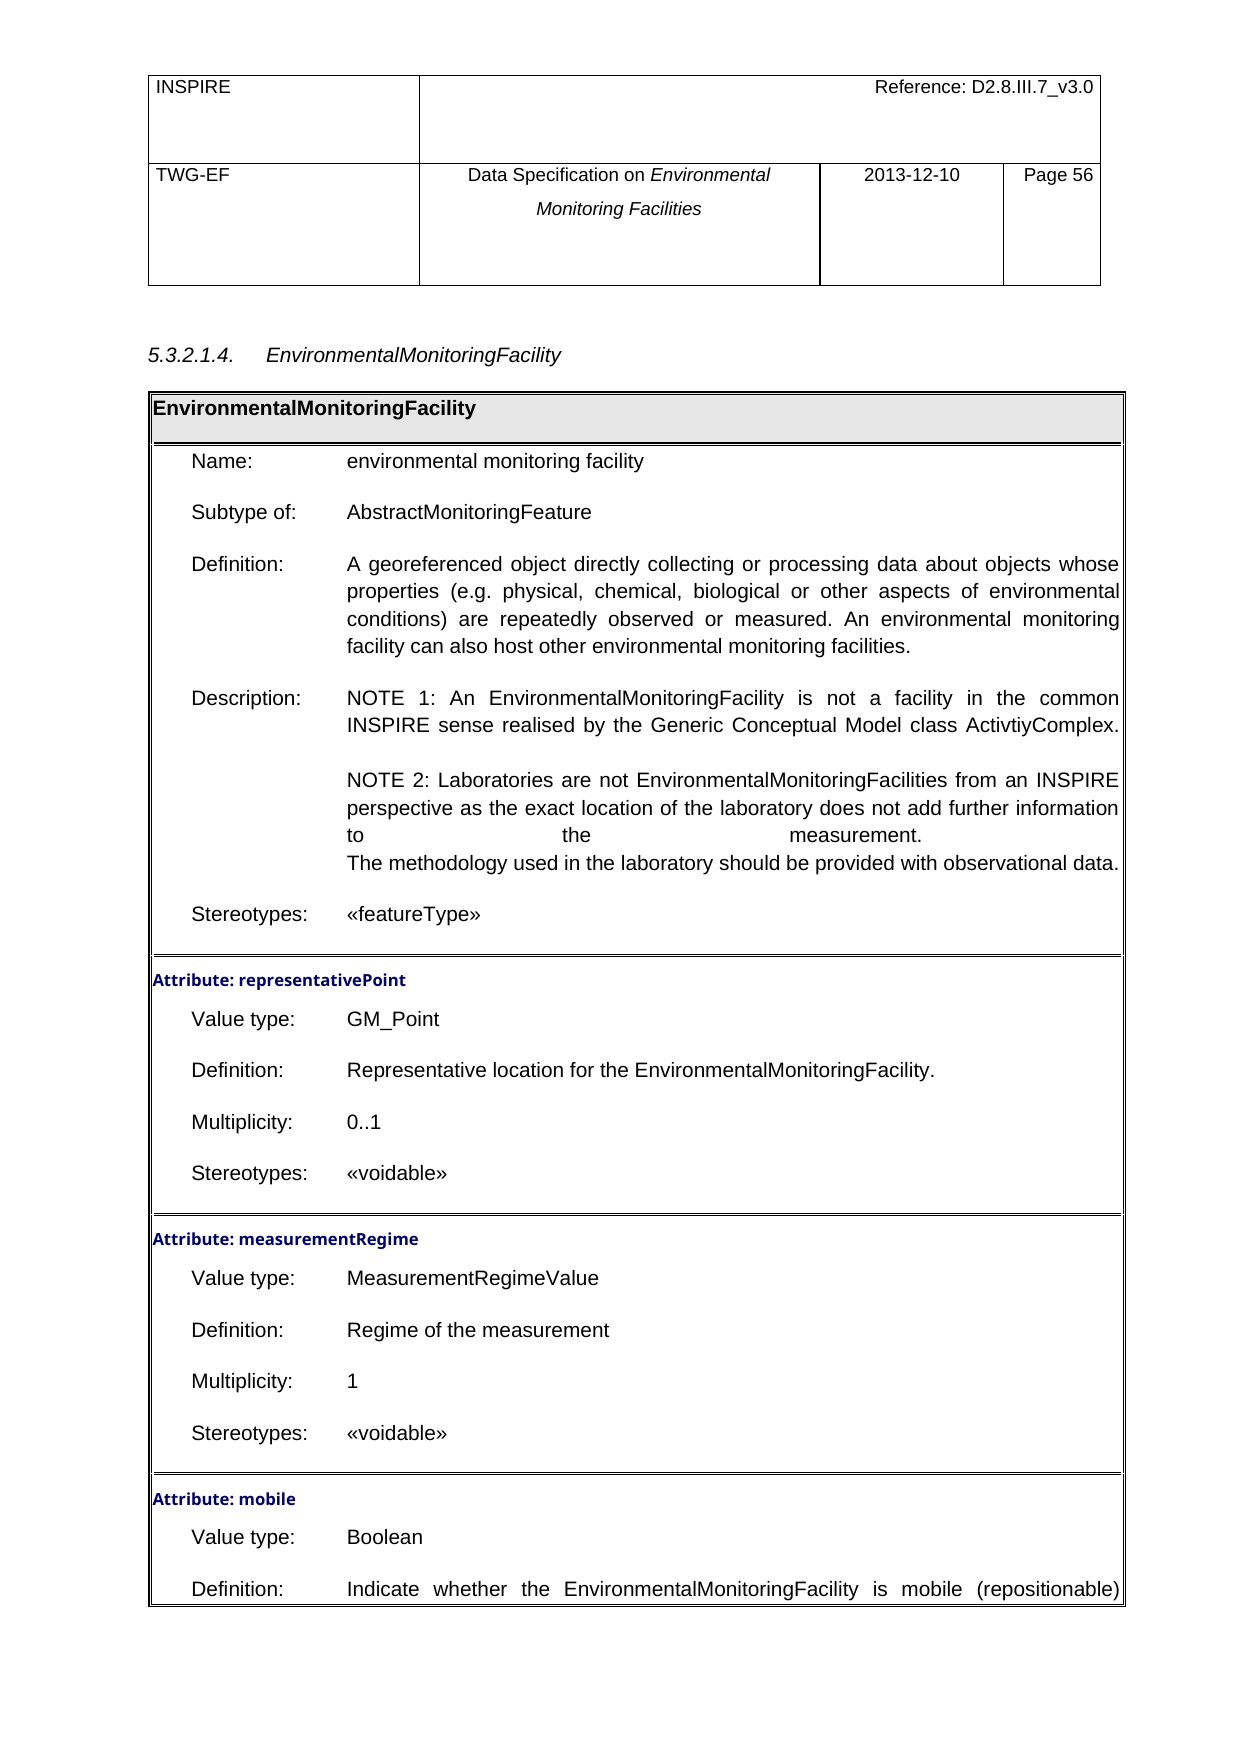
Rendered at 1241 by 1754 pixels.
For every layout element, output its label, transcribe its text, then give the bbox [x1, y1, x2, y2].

table_cell Attribute: representativePoint [152, 954, 1123, 1213]
table_cell Attribute: mobile [150, 1472, 1124, 1604]
subtitle EnvironmentalMonitoringFacility [148, 343, 1122, 367]
table_cell Attribute: measurementRegime [150, 1213, 1124, 1472]
table_cell [152, 442, 1123, 953]
table_header EnvironmentalMonitoringFacility [152, 395, 1123, 442]
